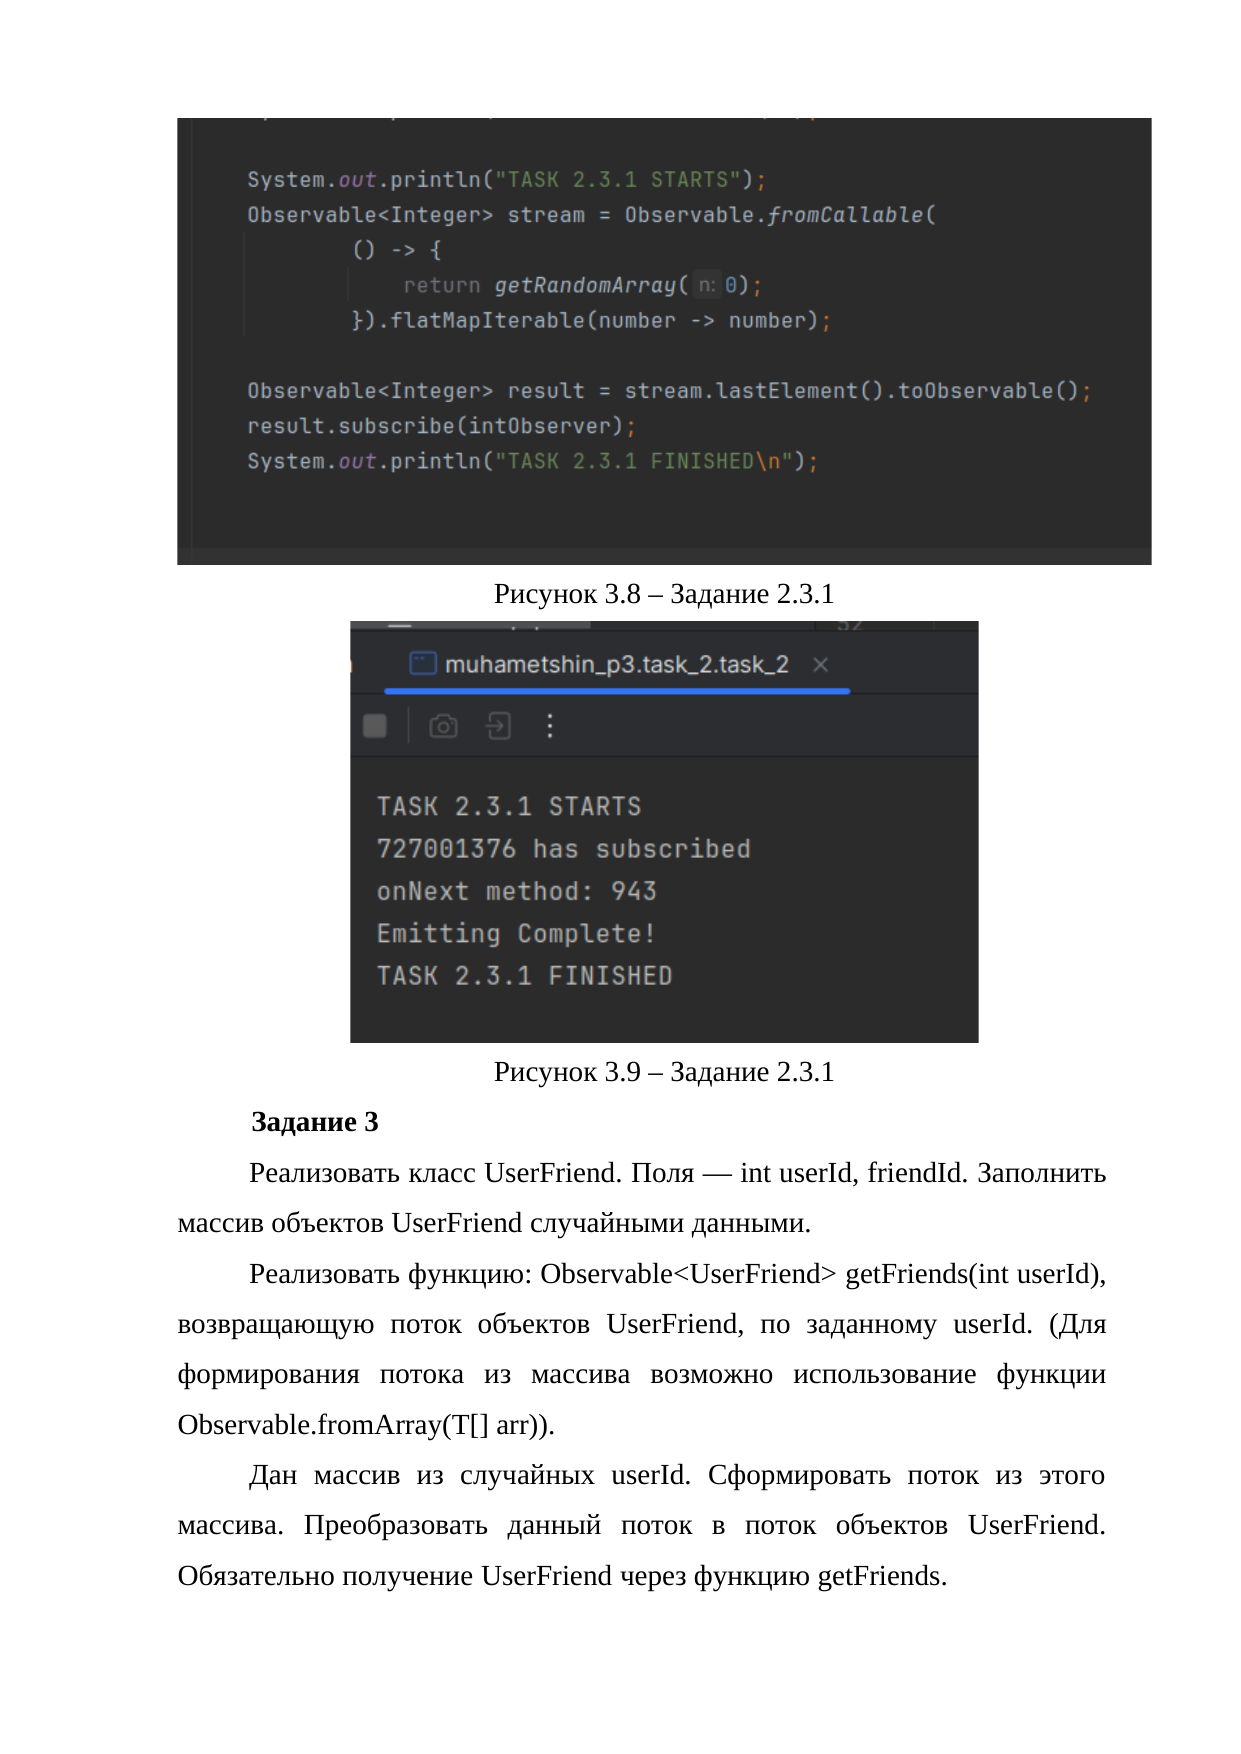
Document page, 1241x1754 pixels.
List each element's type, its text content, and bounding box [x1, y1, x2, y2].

text Реализовать функцию: Observable<UserFriend> getFriends(int userId), возвращающую поток объектов UserFriend, по заданному userId. (Для формирования потока из массива возможно использование функции Observable.fromArray(T[] arr)). [177, 1256, 1107, 1440]
text Реализовать класс UserFriend. Поля — int userId, friendId. Заполнить массив объектов UserFriend случайными данными. [177, 1155, 1107, 1239]
picture [350, 621, 979, 1043]
list Задание 3 [177, 1104, 1152, 1138]
text Дан массив из случайных userId. Сформировать поток из этого массива. Преобразовать данный поток в поток объектов UserFriend. Обязательно получение UserFriend через функцию getFriends. [177, 1457, 1106, 1591]
picture [177, 118, 1152, 565]
text Рисунок 3.9 – Задание 2.3.1 [177, 1054, 1152, 1088]
